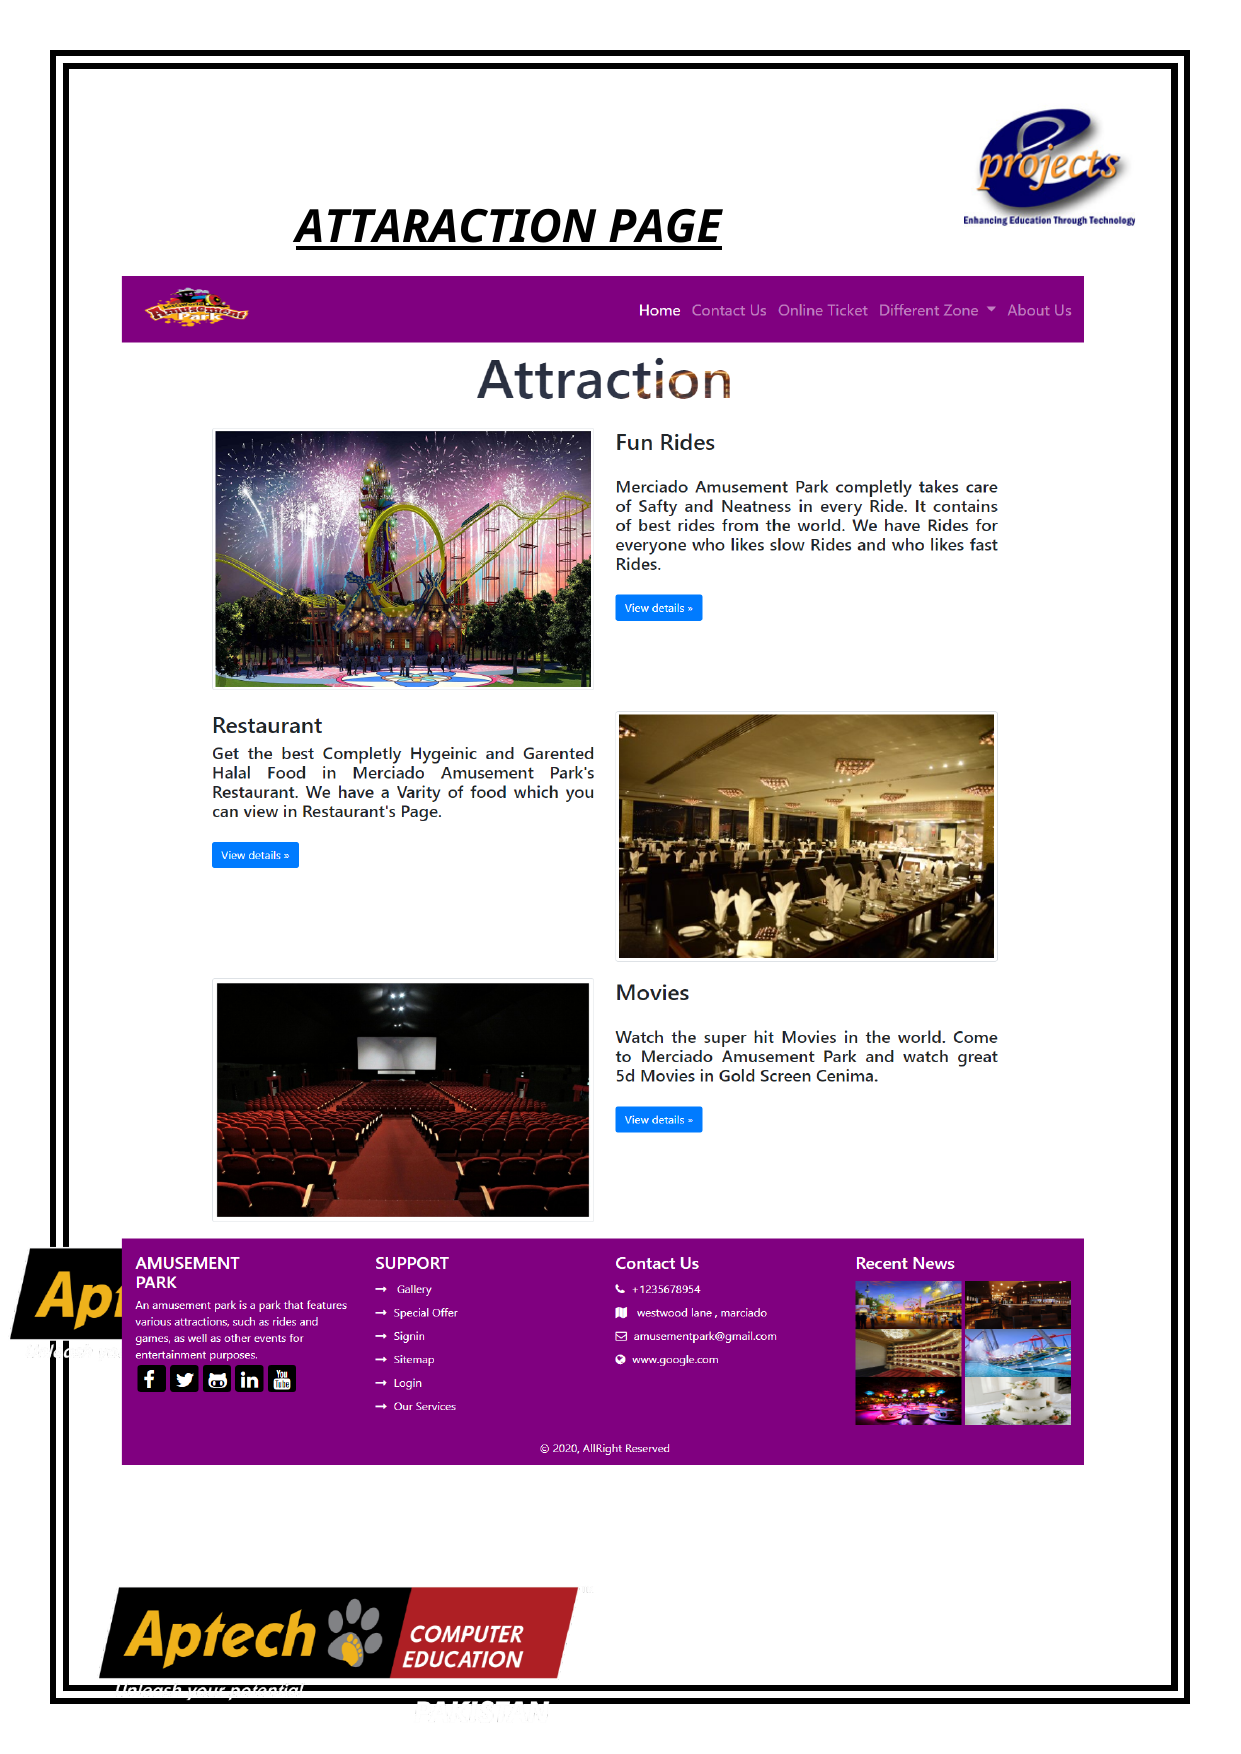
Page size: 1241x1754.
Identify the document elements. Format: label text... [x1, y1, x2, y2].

picture [963, 103, 1135, 226]
text ATTARACTION PAGE [77, 194, 1165, 256]
picture [95, 1584, 595, 1723]
picture [6, 276, 1084, 1463]
